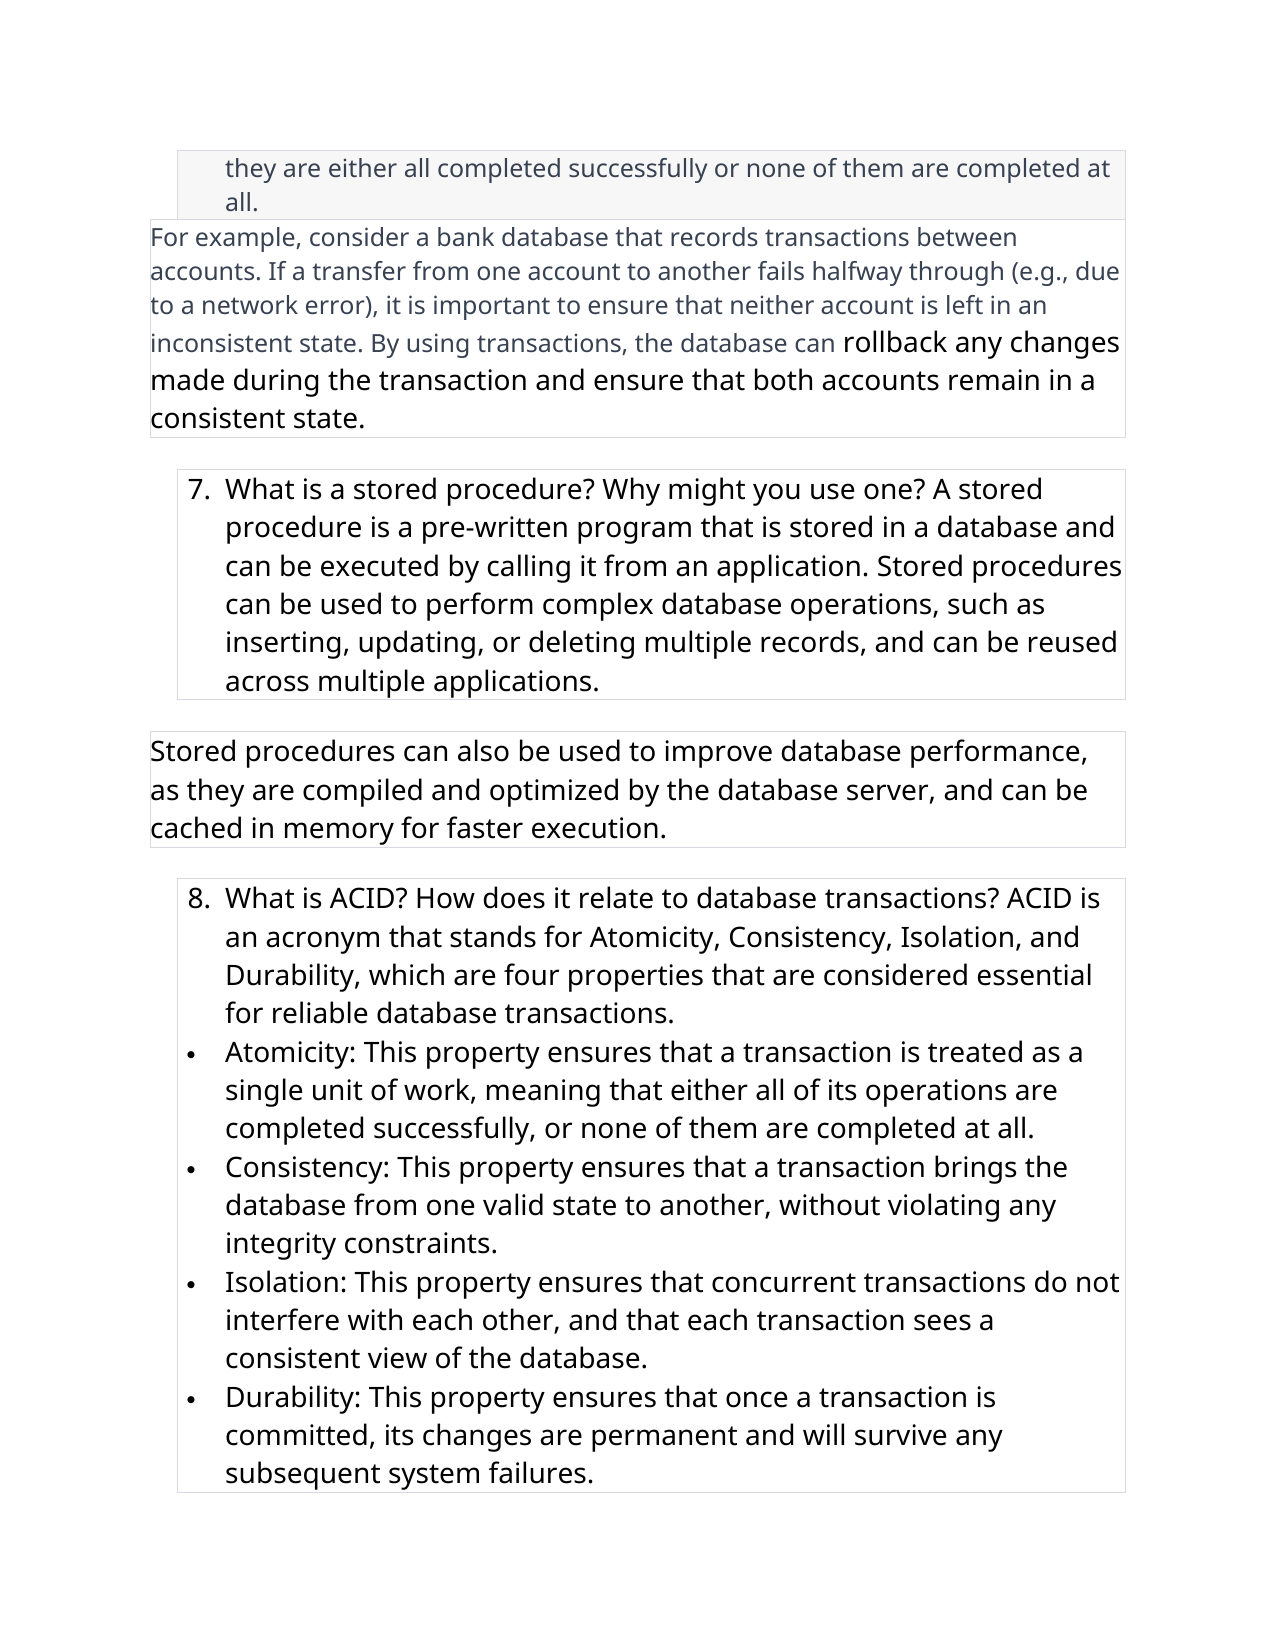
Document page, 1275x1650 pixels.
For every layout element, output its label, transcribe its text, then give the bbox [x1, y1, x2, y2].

list Atomicity: This property ensures that a transaction is treated as a single unit of work, meaning that either all of its operations are completed successfully, or none of them are completed at all. [178, 1032, 1125, 1147]
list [178, 151, 1125, 219]
list Isolation: This property ensures that concurrent transactions do not interfere with each other, and that each transaction sees a consistent view of the database. [178, 1262, 1125, 1377]
list What is a stored procedure? Why might you use one? A stored procedure is a pre-written program that is stored in a database and can be executed by calling it from an application. Stored procedures can be used to perform complex database operations, such as inserting, updating, or deleting multiple records, and can be reused across multiple applications. [178, 470, 1125, 699]
list Durability: This property ensures that once a transaction is committed, its changes are permanent and will survive any subsequent system failures. [178, 1377, 1125, 1492]
text Stored procedures can also be used to improve database performance, as they are compiled and optimized by the database server, and can be cached in memory for faster execution. [151, 732, 1125, 847]
text For example, consider a bank database that records transactions between accounts. If a transfer from one account to another fails halfway through (e.g., due to a network error), it is important to ensure that neither account is left in an inconsistent state. By using transactions, the database can rollback any changes made during the transaction and ensure that both accounts remain in a consistent state. [151, 220, 1125, 437]
list What is ACID? How does it relate to database transactions? ACID is an acronym that stands for Atomicity, Consistency, Isolation, and Durability, which are four properties that are considered essential for reliable database transactions. [178, 879, 1125, 1032]
list Consistency: This property ensures that a transaction brings the database from one valid state to another, without violating any integrity constraints. [178, 1147, 1125, 1262]
